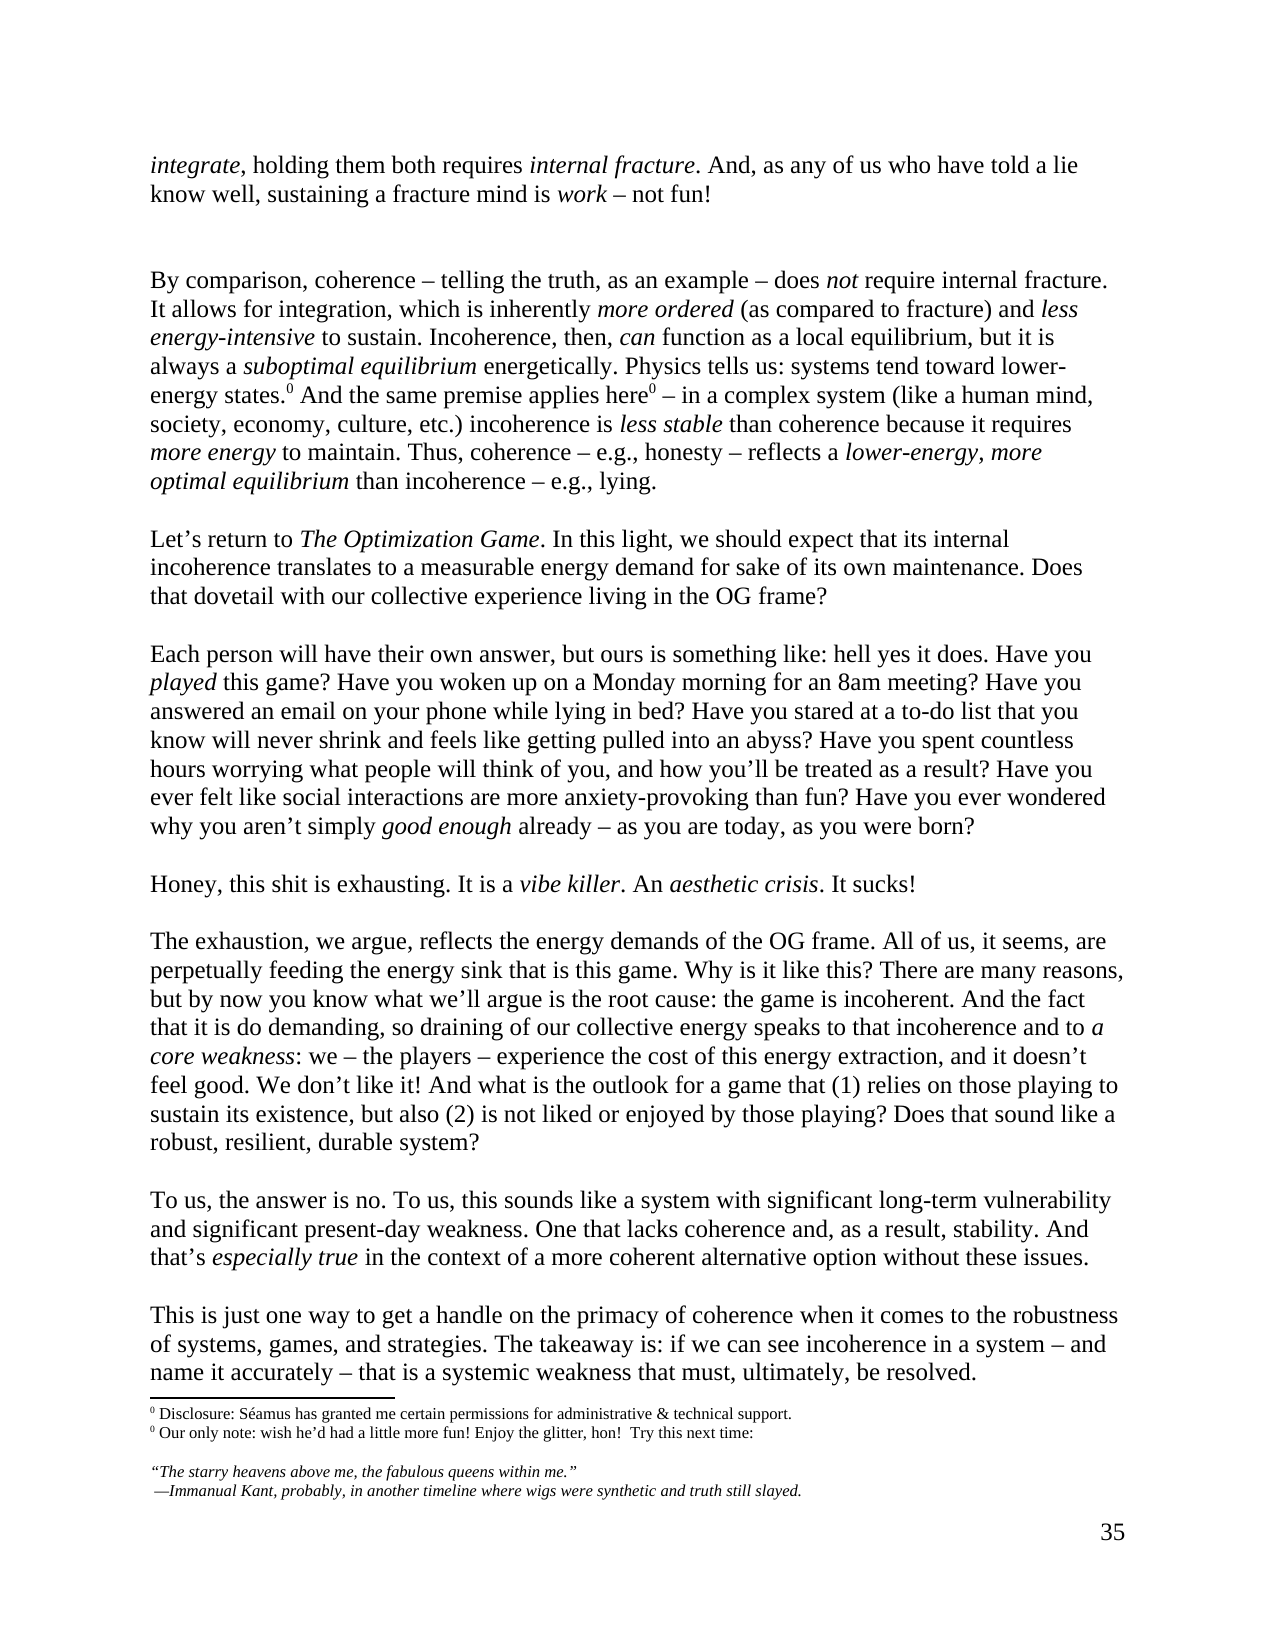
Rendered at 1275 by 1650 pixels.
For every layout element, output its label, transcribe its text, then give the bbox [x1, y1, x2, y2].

text To us, the answer is no. To us, this sounds like a system with significant long-term vulnerability and significant present-day weakness. One that lacks coherence and, as a result, stability. And that’s especially true in the context of a more coherent alternative option without these issues. [150, 1185, 1125, 1271]
text Let’s return to The Optimization Game. In this light, we should expect that its internal incoherence translates to a measurable energy demand for sake of its own maintenance. Does that dovetail with our collective experience living in the OG frame? [150, 524, 1125, 610]
text By comparison, coherence – telling the truth, as an example – does not require internal fracture. It allows for integration, which is inherently more ordered (as compared to fracture) and less energy-intensive to sustain. Incoherence, then, can function as a local equilibrium, but it is always a suboptimal equilibrium energetically. Physics tells us: systems tend toward lower-energy states. And the same premise applies here – in a complex system (like a human mind, society, economy, culture, etc.) incoherence is less stable than coherence because it requires more energy to maintain. Thus, coherence – e.g., honesty – reflects a lower-energy, more optimal equilibrium than incoherence – e.g., lying. [150, 265, 1125, 495]
text Each person will have their own answer, but ours is something like: hell yes it does. Have you played this game? Have you woken up on a Monday morning for an 8am meeting? Have you answered an email on your phone while lying in bed? Have you stared at a to-do list that you know will never shrink and feels like getting pulled into an abyss? Have you spent countless hours worrying what people will think of you, and how you’ll be treated as a result? Have you ever felt like social interactions are more anxiety-provoking than fun? Have you ever wondered why you aren’t simply good enough already – as you are today, as you were born? [150, 639, 1125, 840]
text This is just one way to get a handle on the primacy of coherence when it comes to the robustness of systems, games, and strategies. The takeaway is: if we can see incoherence in a system – and name it accurately – that is a systemic weakness that must, ultimately, be resolved. [150, 1300, 1125, 1386]
text The exhaustion, we argue, reflects the energy demands of the OG frame. All of us, it seems, are perpetually feeding the energy sink that is this game. Why is it like this? There are many reasons, but by now you know what we’ll argue is the root cause: the game is incoherent. And the fact that it is do demanding, so draining of our collective energy speaks to that incoherence and to a core weakness: we – the players – experience the cost of this energy extraction, and it doesn’t feel good. We don’t like it! And what is the outlook for a game that (1) relies on those playing to sustain its existence, but also (2) is not liked or enjoyed by those playing? Does that sound like a robust, resilient, durable system? [150, 926, 1125, 1156]
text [150, 150, 1125, 207]
text Honey, this shit is exhausting. It is a vibe killer. An aesthetic crisis. It sucks! [150, 869, 1125, 897]
